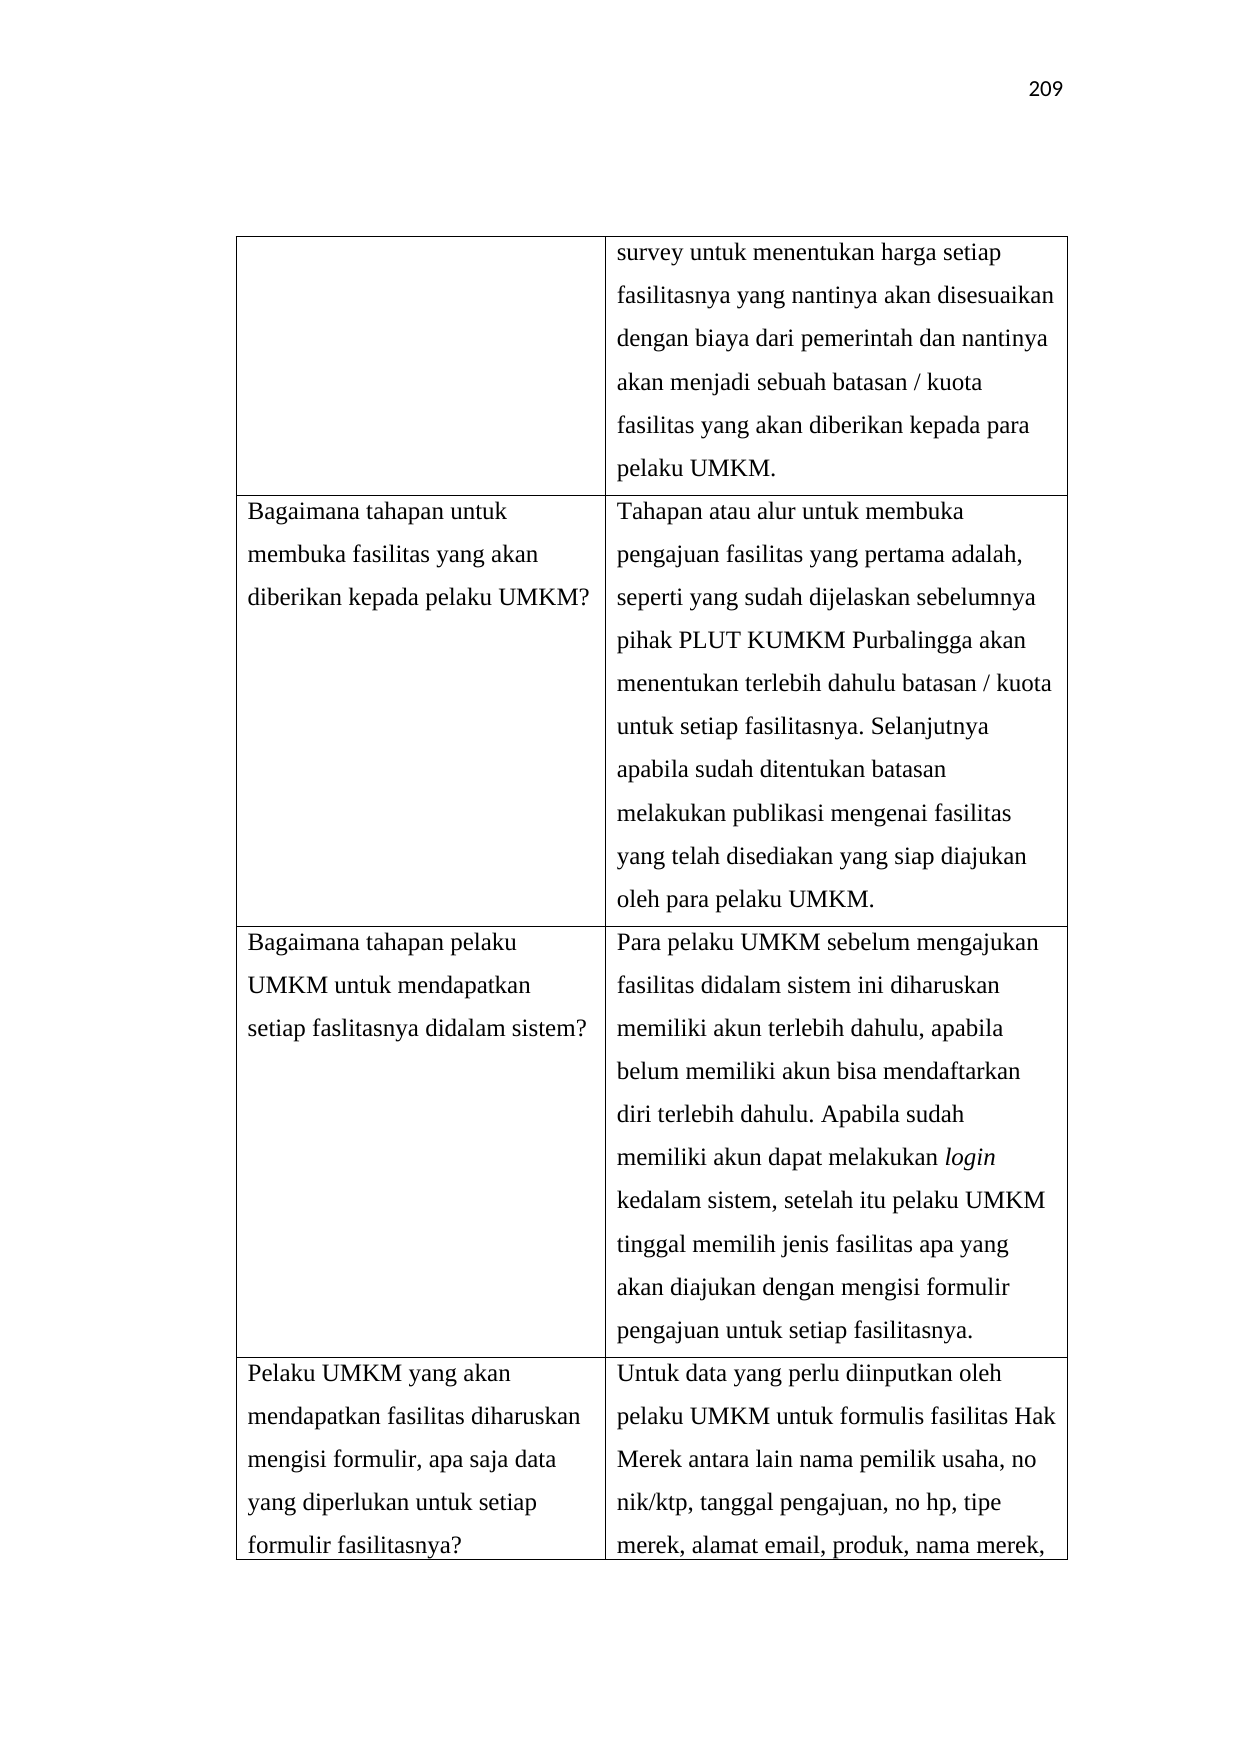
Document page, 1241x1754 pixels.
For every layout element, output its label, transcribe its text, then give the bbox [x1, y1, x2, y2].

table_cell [237, 1358, 605, 1559]
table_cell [237, 237, 605, 495]
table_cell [606, 237, 1067, 495]
table_cell Bagaimana tahapan untuk membuka fasilitas yang akan diberikan kepada pelaku UMKM? [237, 496, 605, 926]
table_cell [606, 1358, 1067, 1559]
table_cell Para pelaku UMKM sebelum mengajukan fasilitas didalam sistem ini diharuskan memiliki akun terlebih dahulu, apabila belum memiliki akun bisa mendaftarkan diri terlebih dahulu. Apabila sudah memiliki akun dapat melakukan login kedalam sistem, setelah itu pelaku UMKM tinggal memilih jenis fasilitas apa yang akan diajukan dengan mengisi formulir pengajuan untuk setiap fasilitasnya. [606, 927, 1067, 1357]
table_cell Tahapan atau alur untuk membuka pengajuan fasilitas yang pertama adalah, seperti yang sudah dijelaskan sebelumnya pihak PLUT KUMKM Purbalingga akan menentukan terlebih dahulu batasan / kuota untuk setiap fasilitasnya. Selanjutnya apabila sudah ditentukan batasan melakukan publikasi mengenai fasilitas yang telah disediakan yang siap diajukan oleh para pelaku UMKM. [606, 496, 1067, 926]
table_cell Bagaimana tahapan pelaku UMKM untuk mendapatkan setiap faslitasnya didalam sistem? [237, 927, 605, 1357]
